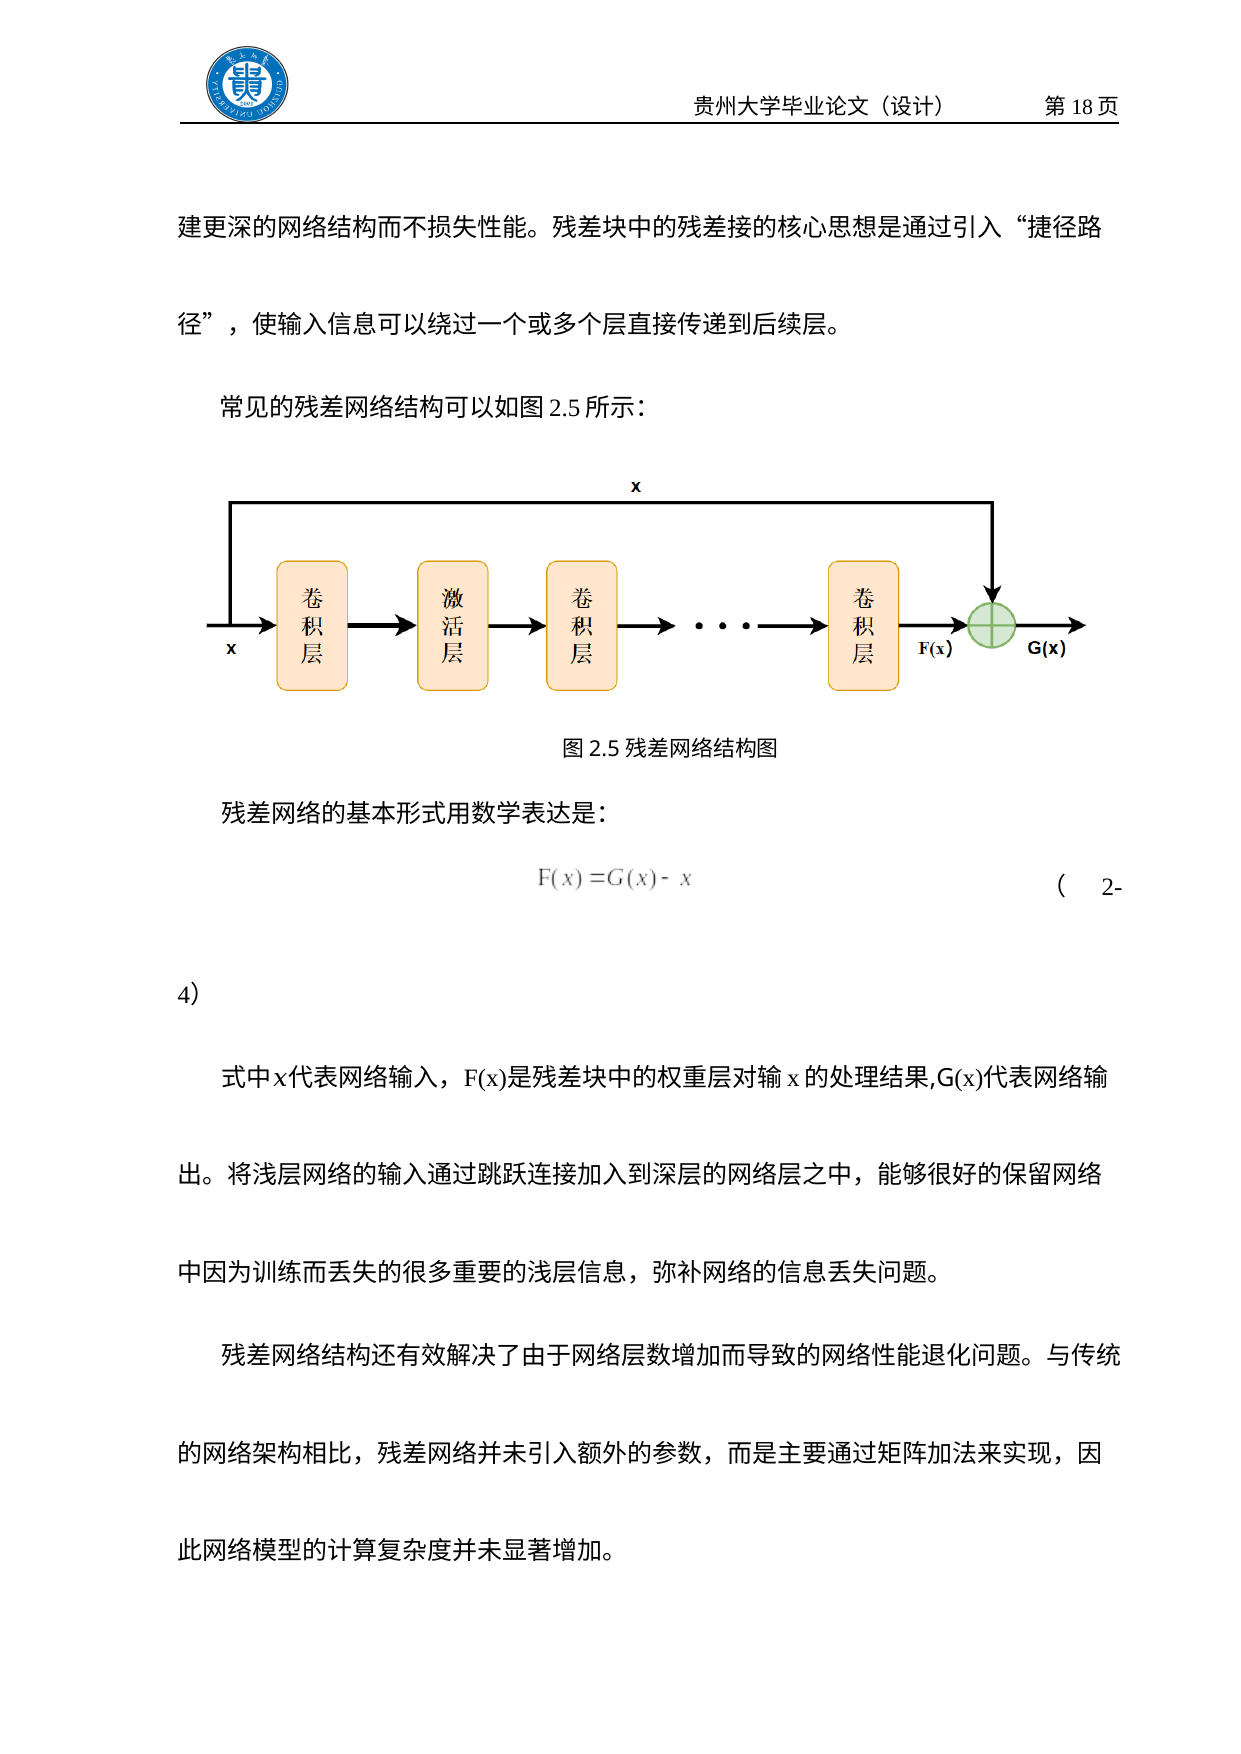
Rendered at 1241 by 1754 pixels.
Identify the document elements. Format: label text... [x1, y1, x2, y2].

text 图2.5 残差网络结构图 [177, 731, 1122, 763]
text 残差网络的基本形式用数学表达是： [177, 779, 1122, 844]
text 常见的残差网络结构可以如图2.5所示： [177, 373, 1122, 438]
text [177, 193, 1122, 355]
picture [183, 465, 1097, 708]
text 式中𝑥代表网络输入，F(x)是残差块中的权重层对输x的处理结果,G(x)代表网络输出。将浅层网络的输入通过跳跃连接加入到深层的网络层之中，能够很好的保留网络中因为训练而丢失的很多重要的浅层信息，弥补网络的信息丢失问题。 [177, 1043, 1122, 1303]
text 残差网络结构还有效解决了由于网络层数增加而导致的网络性能退化问题。与传统的网络架构相比，残差网络并未引入额外的参数，而是主要通过矩阵加法来实现，因此网络模型的计算复杂度并未显著增加。 [177, 1321, 1122, 1581]
text （2-4） [177, 862, 1122, 1025]
picture [191, 124, 305, 131]
picture [191, 36, 305, 122]
